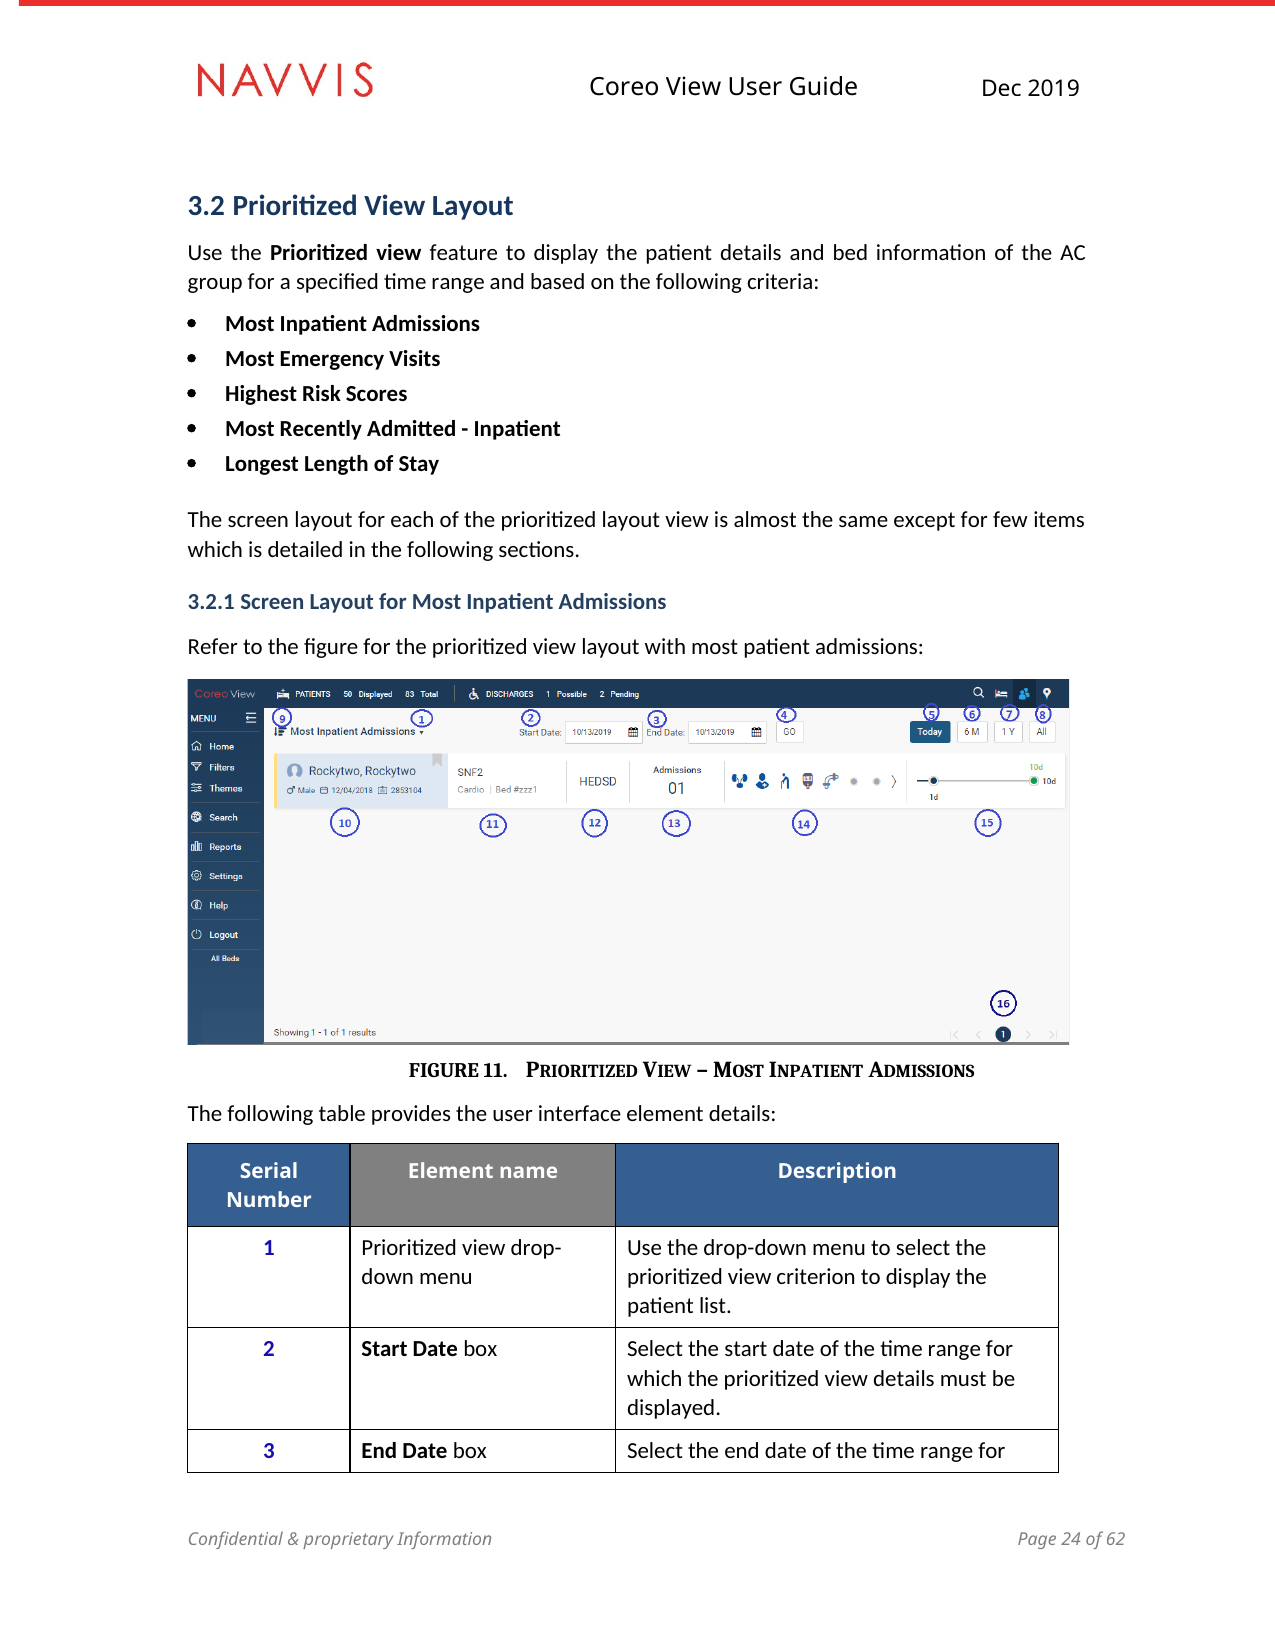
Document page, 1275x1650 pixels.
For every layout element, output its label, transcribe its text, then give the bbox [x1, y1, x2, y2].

table_cell 2 [188, 1328, 349, 1429]
list Highest Risk Scores [187, 379, 1087, 407]
table_header Element name [351, 1144, 615, 1226]
table_cell Prioritized view drop-down menu [351, 1227, 615, 1327]
text The screen layout for each of the prioritized layout view is almost the same except for few items which is detailed in the following sections. [187, 505, 1087, 563]
table_cell 1 [188, 1227, 349, 1327]
list Most Emergency Visits [187, 344, 1087, 372]
list Most Inpatient Admissions [187, 309, 1087, 337]
subtitle Screen Layout for Most Inpatient Admissions [187, 587, 1087, 615]
list Longest Length of Stay [187, 449, 1087, 477]
subtitle Prioritized View Layout [187, 187, 1087, 223]
text Refer to the figure for the prioritized view layout with most patient admissions: [187, 632, 1087, 660]
list Most Recently Admitted - Inpatient [187, 414, 1087, 442]
picture [187, 679, 1070, 1045]
table_cell Start Date box [351, 1328, 615, 1429]
table_cell End Date box [351, 1430, 615, 1472]
table_cell Use the drop-down menu to select the prioritized view criterion to display the patient list. [616, 1227, 1058, 1327]
text Prioritized View – Most Inpatient Admissions [296, 1057, 1087, 1083]
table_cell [616, 1430, 1058, 1472]
table_cell 3 [188, 1430, 349, 1472]
text The following table provides the user interface element details: [187, 1099, 1087, 1127]
table_header Description [616, 1144, 1058, 1226]
table_cell Select the start date of the time range for which the prioritized view details must be displayed. [616, 1328, 1058, 1429]
table_header Serial Number [188, 1144, 349, 1226]
picture [187, 55, 383, 104]
text Use the Prioritized view feature to display the patient details and bed information of the AC group for a specified time range and based on the following criteria: [187, 238, 1087, 295]
